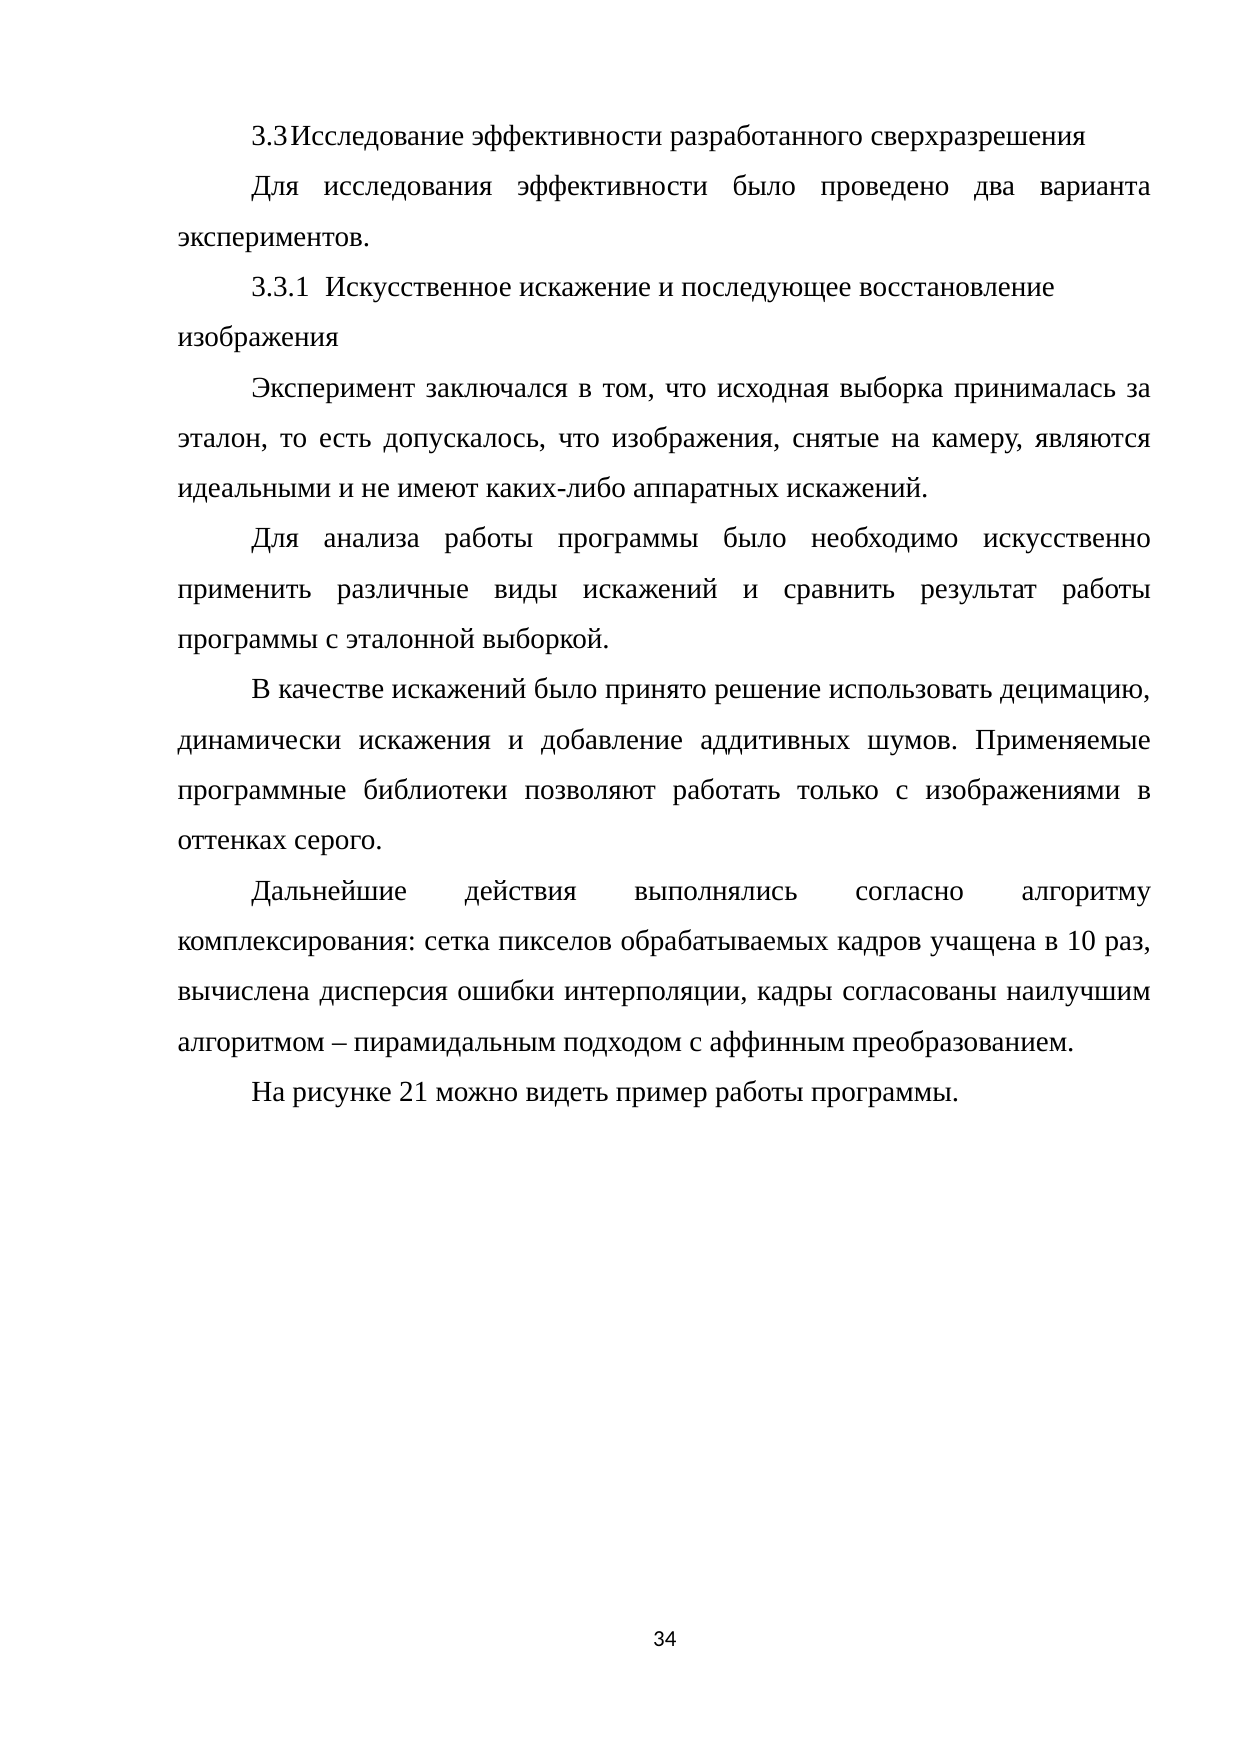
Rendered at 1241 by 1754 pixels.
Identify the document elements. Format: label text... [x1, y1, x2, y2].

text Эксперимент заключался в том, что исходная выборка принималась за эталон, то есть допускалось, что изображения, снятые на камеру, являются идеальными и не имеют каких-либо аппаратных искажений. [177, 370, 1152, 504]
text На рисунке 21 можно видеть пример работы программы. [177, 1074, 1152, 1108]
text Дальнейшие действия выполнялись согласно алгоритму комплексирования: сетка пикселов обрабатываемых кадров учащена в 10 раз, вычислена дисперсия ошибки интерполяции, кадры согласованы наилучшим алгоритмом – пирамидальным подходом с аффинным преобразованием. [177, 873, 1152, 1057]
list Искусственное искажение и последующее восстановление изображения [177, 269, 1152, 353]
list Исследование эффективности разработанного сверхразрешения [251, 118, 1152, 152]
text Для исследования эффективности было проведено два варианта экспериментов. [177, 168, 1152, 252]
text Для анализа работы программы было необходимо искусственно применить различные виды искажений и сравнить результат работы программы с эталонной выборкой. [177, 521, 1152, 655]
text В качестве искажений было принято решение использовать децимацию, динамически искажения и добавление аддитивных шумов. Применяемые программные библиотеки позволяют работать только с изображениями в оттенках серого. [177, 672, 1152, 856]
